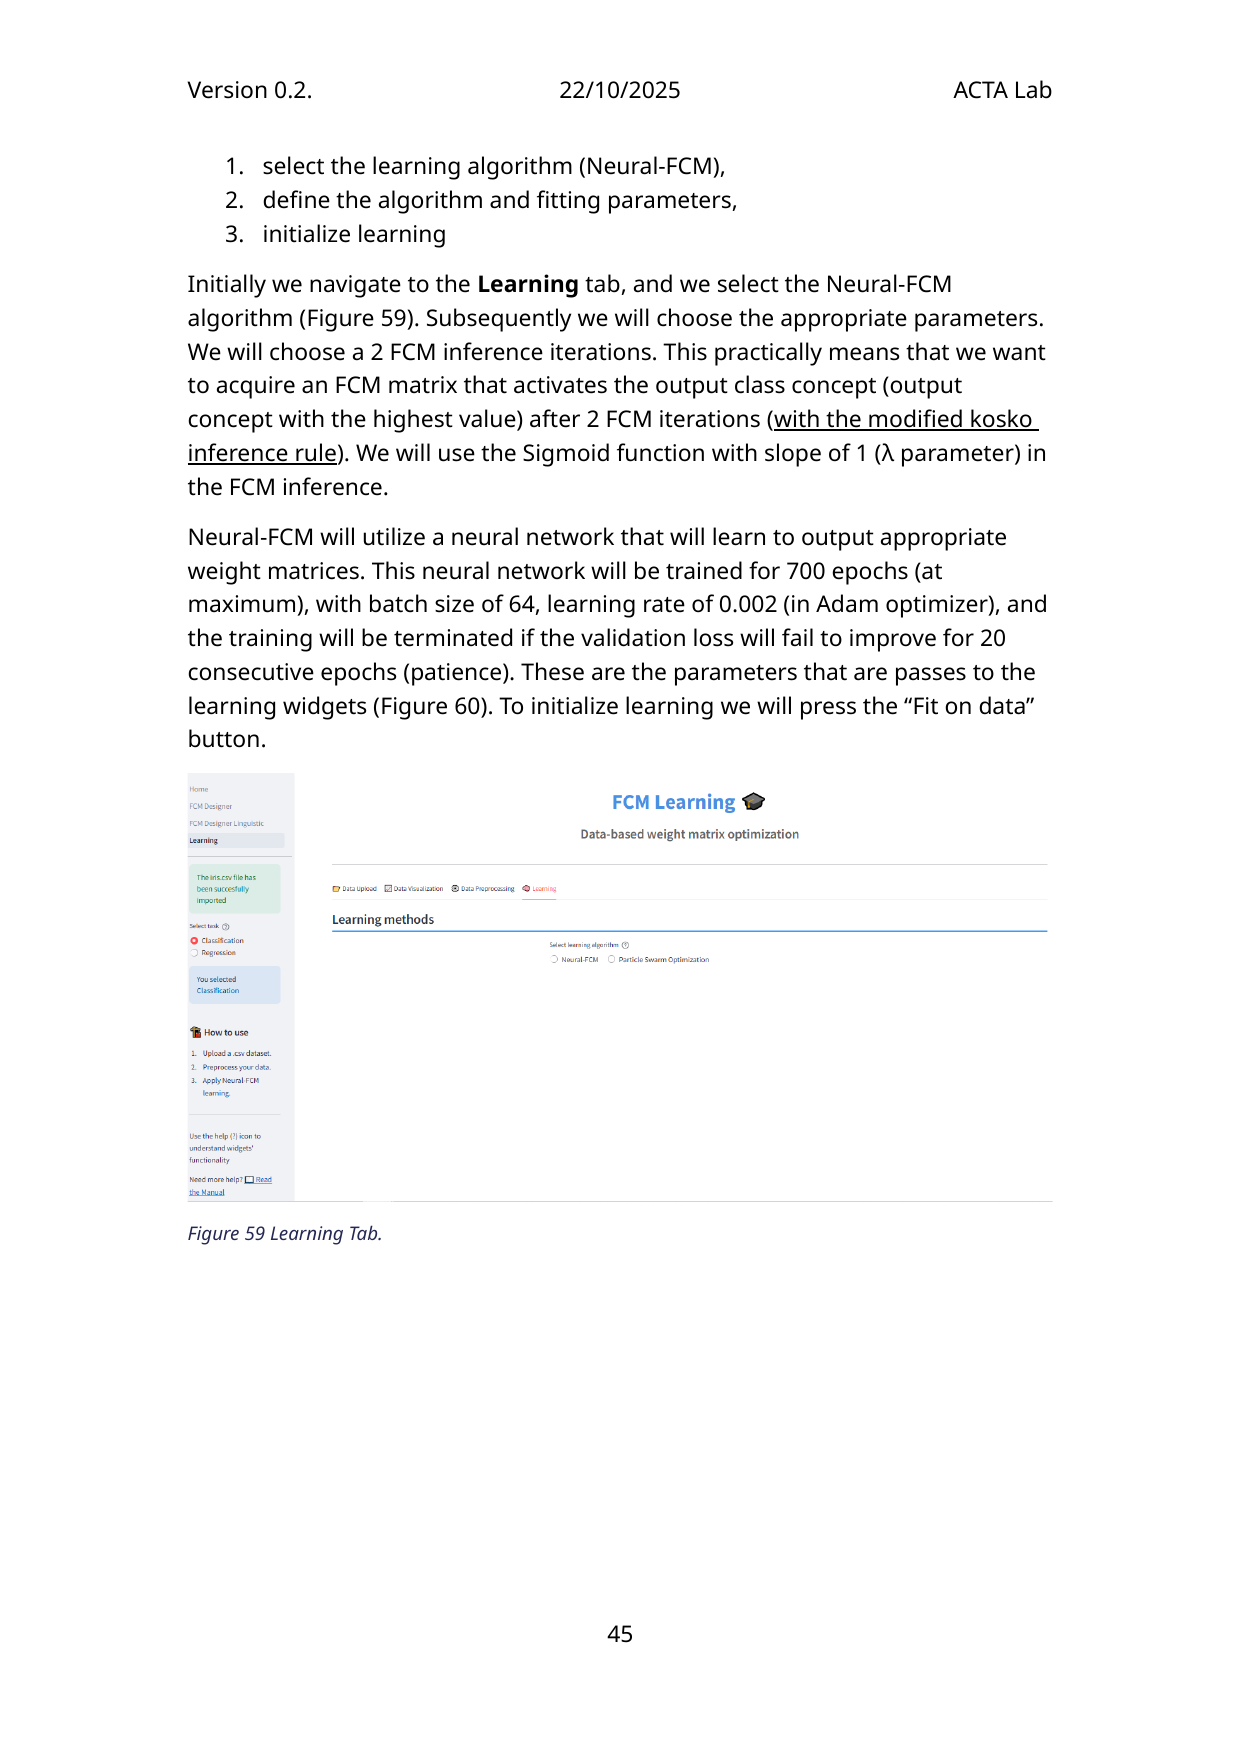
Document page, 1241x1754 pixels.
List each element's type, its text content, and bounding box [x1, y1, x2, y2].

text Initially we navigate to the Learning tab, and we select the Neural-FCM algorithm (Figure 59). Subsequently we will choose the appropriate parameters. We will choose a 2 FCM inference iterations. This practically means that we want to acquire an FCM matrix that activates the output class concept (output concept with the highest value) after 2 FCM iterations (with the modified kosko inference rule). We will use the Sigmoid function with slope of 1 (λ parameter) in the FCM inference. [187, 268, 1053, 502]
text Figure 59 Learning Tab. [187, 1221, 1053, 1246]
picture [187, 773, 1053, 1202]
list initialize learning [225, 217, 1053, 249]
list select the learning algorithm (Neural-FCM), [225, 150, 1053, 181]
text Neural-FCM will utilize a neural network that will learn to output appropriate weight matrices. This neural network will be trained for 700 epochs (at maximum), with batch size of 64, learning rate of 0.002 (in Adam optimizer), and the training will be terminated if the validation loss will fail to improve for 20 consecutive epochs (patience). These are the parameters that are passes to the learning widgets (Figure 60). To initialize learning we will press the “Fit on data” button. [187, 521, 1053, 754]
list define the algorithm and fitting parameters, [225, 184, 1053, 215]
